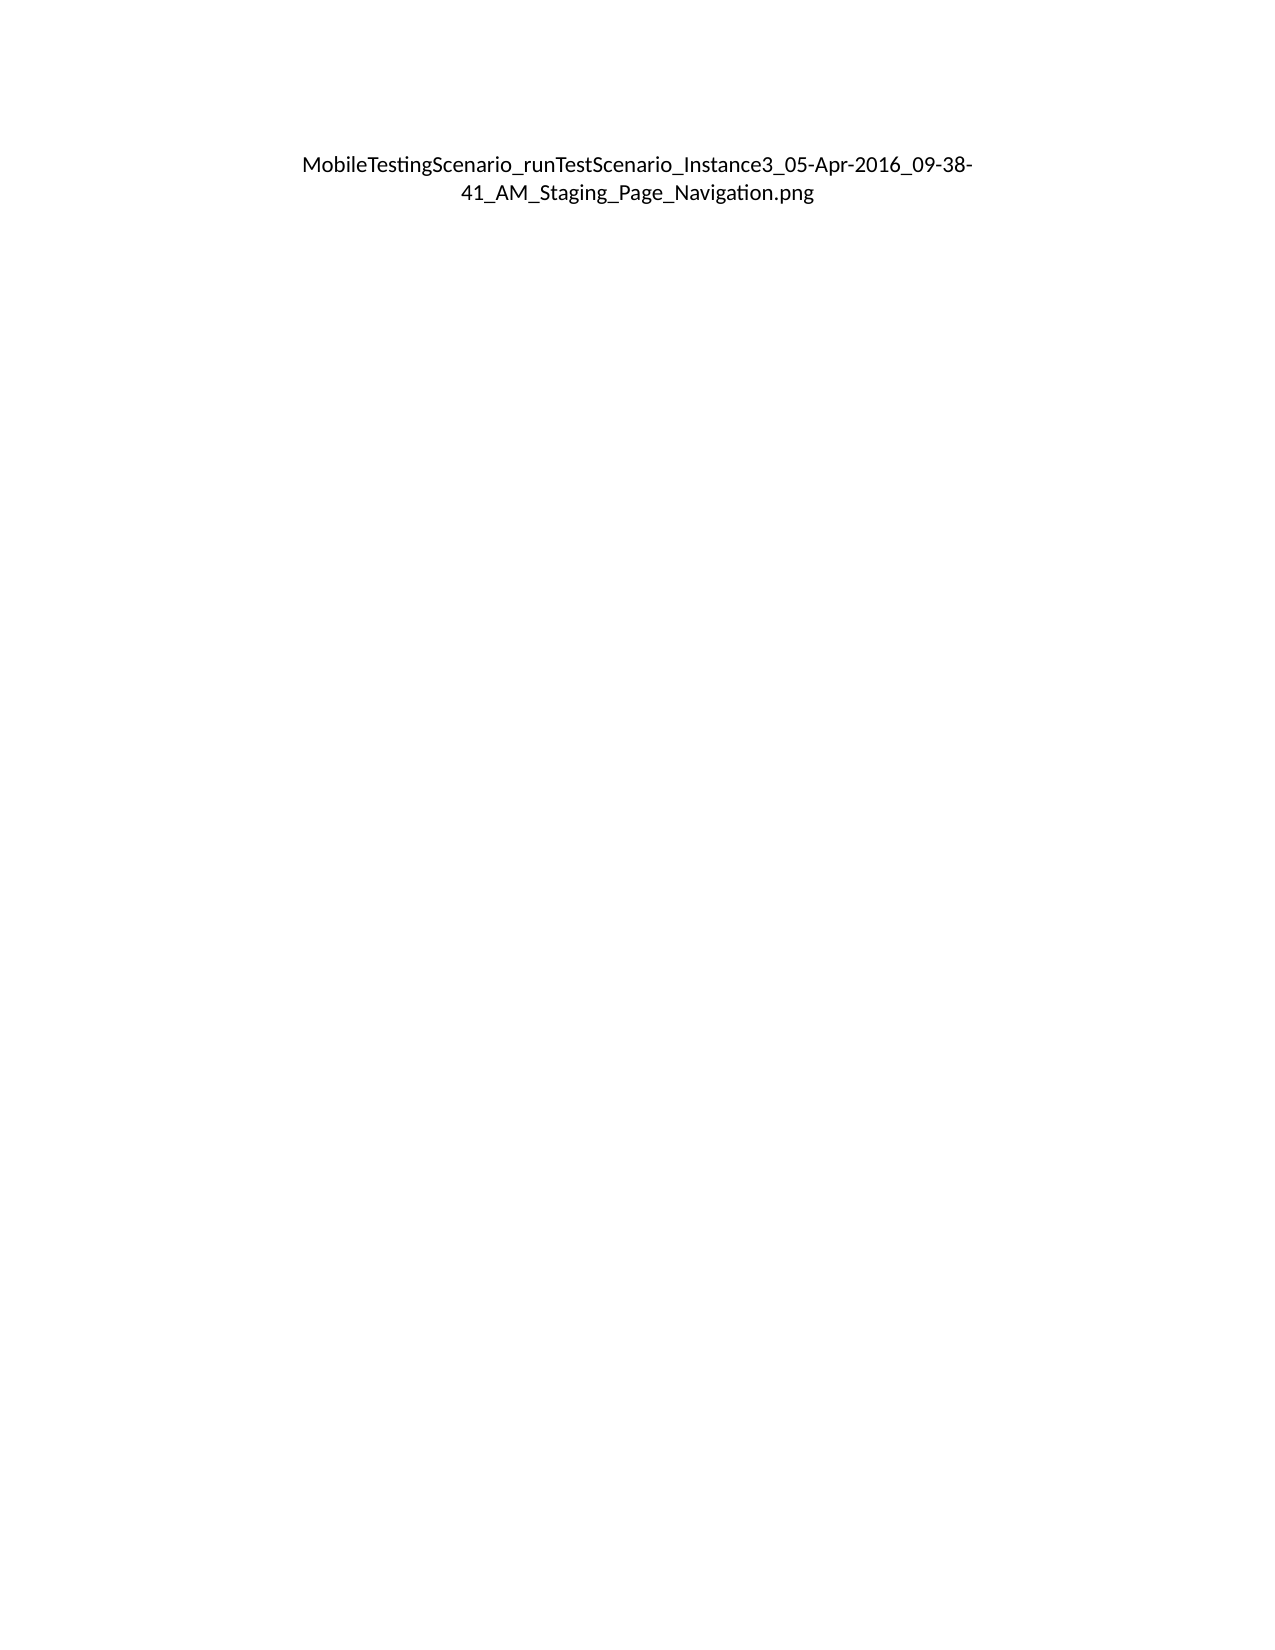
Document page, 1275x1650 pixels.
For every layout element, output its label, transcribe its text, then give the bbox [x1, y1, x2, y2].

text MobileTestingScenario_runTestScenario_Instance3_05-Apr-2016_09-38-41_AM_Staging_Page_Navigation.png [150, 150, 1125, 218]
